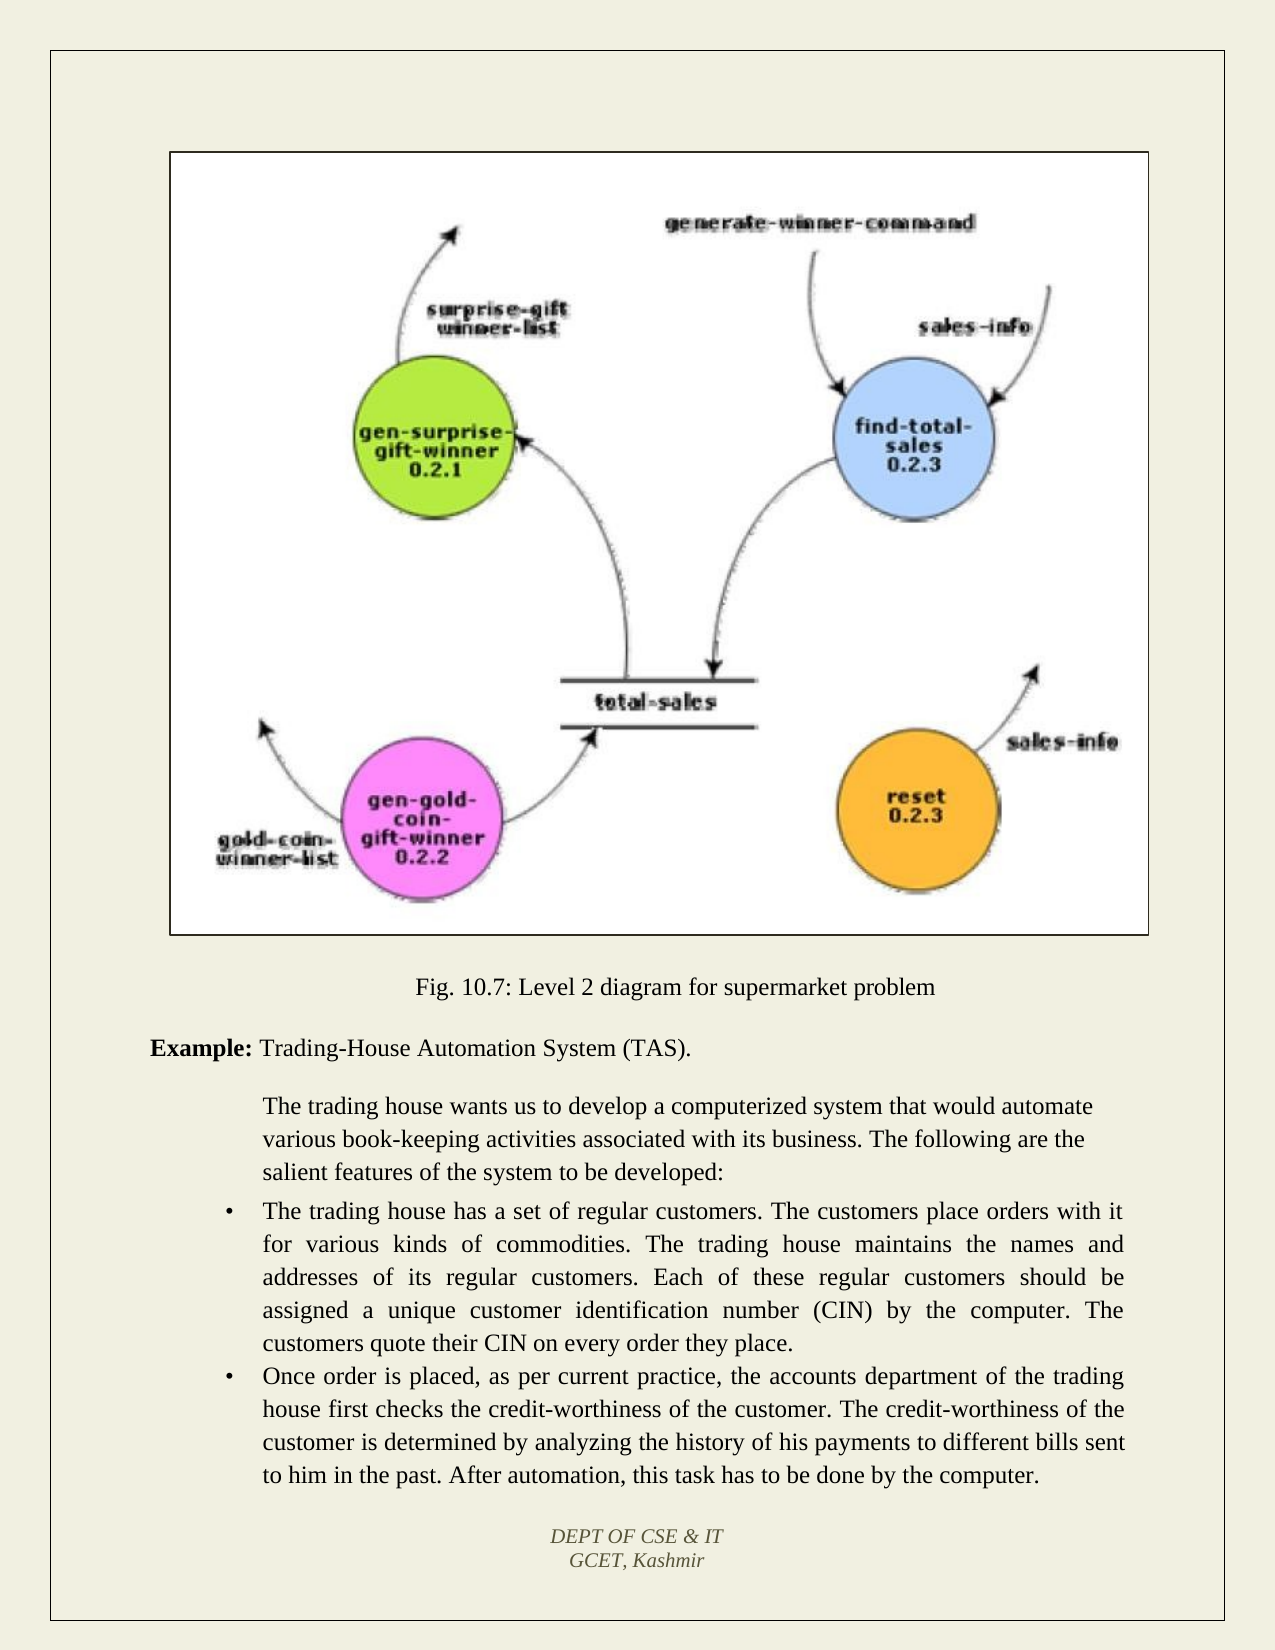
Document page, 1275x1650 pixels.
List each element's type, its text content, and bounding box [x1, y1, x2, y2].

list The trading house has a set of regular customers. The customers place orders with it for various kinds of commodities. The trading house maintains the names and addresses of its regular customers. Each of these regular customers should be assigned a unique customer identification number (CIN) by the computer. The customers quote their CIN on every order they place. [225, 1196, 1125, 1357]
list Once order is placed, as per current practice, the accounts department of the trading house first checks the credit-worthiness of the customer. The credit-worthiness of the customer is determined by analyzing the history of his payments to different bills sent to him in the past. After automation, this task has to be done by the computer. [225, 1361, 1125, 1489]
text The trading house wants us to develop a computerized system that would automate various book-keeping activities associated with its business. The following are the salient features of the system to be developed: [262, 1091, 1114, 1186]
picture [171, 153, 1148, 934]
text Fig. 10.7: Level 2 diagram for supermarket problem [415, 972, 1162, 1001]
text GCET, Kashmir [113, 1548, 1162, 1572]
text DEPT OF CSE & IT [112, 1524, 1162, 1548]
text Example: Trading-House Automation System (TAS). [150, 1033, 1162, 1062]
